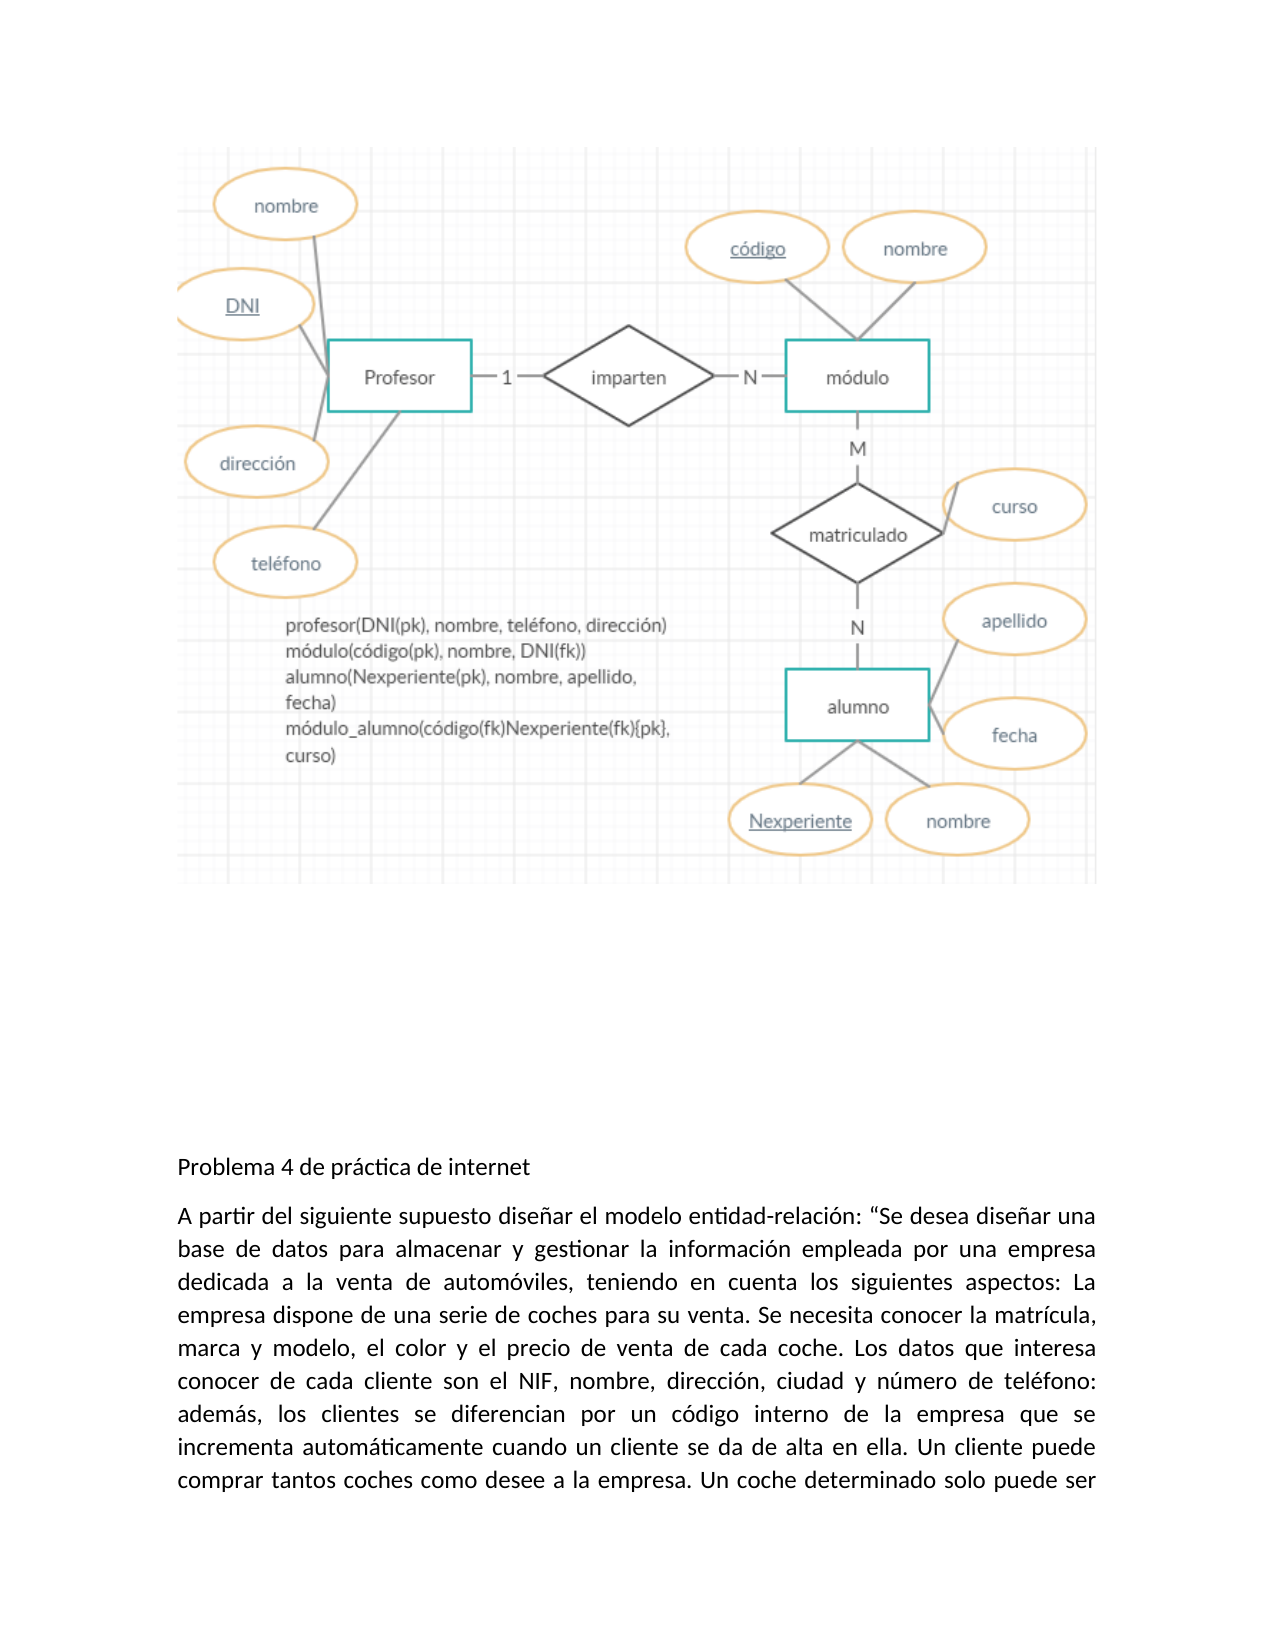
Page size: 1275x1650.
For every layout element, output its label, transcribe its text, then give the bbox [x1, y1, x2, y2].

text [177, 1200, 1098, 1494]
picture [177, 147, 1098, 884]
text Problema 4 de práctica de internet [177, 1151, 1098, 1181]
